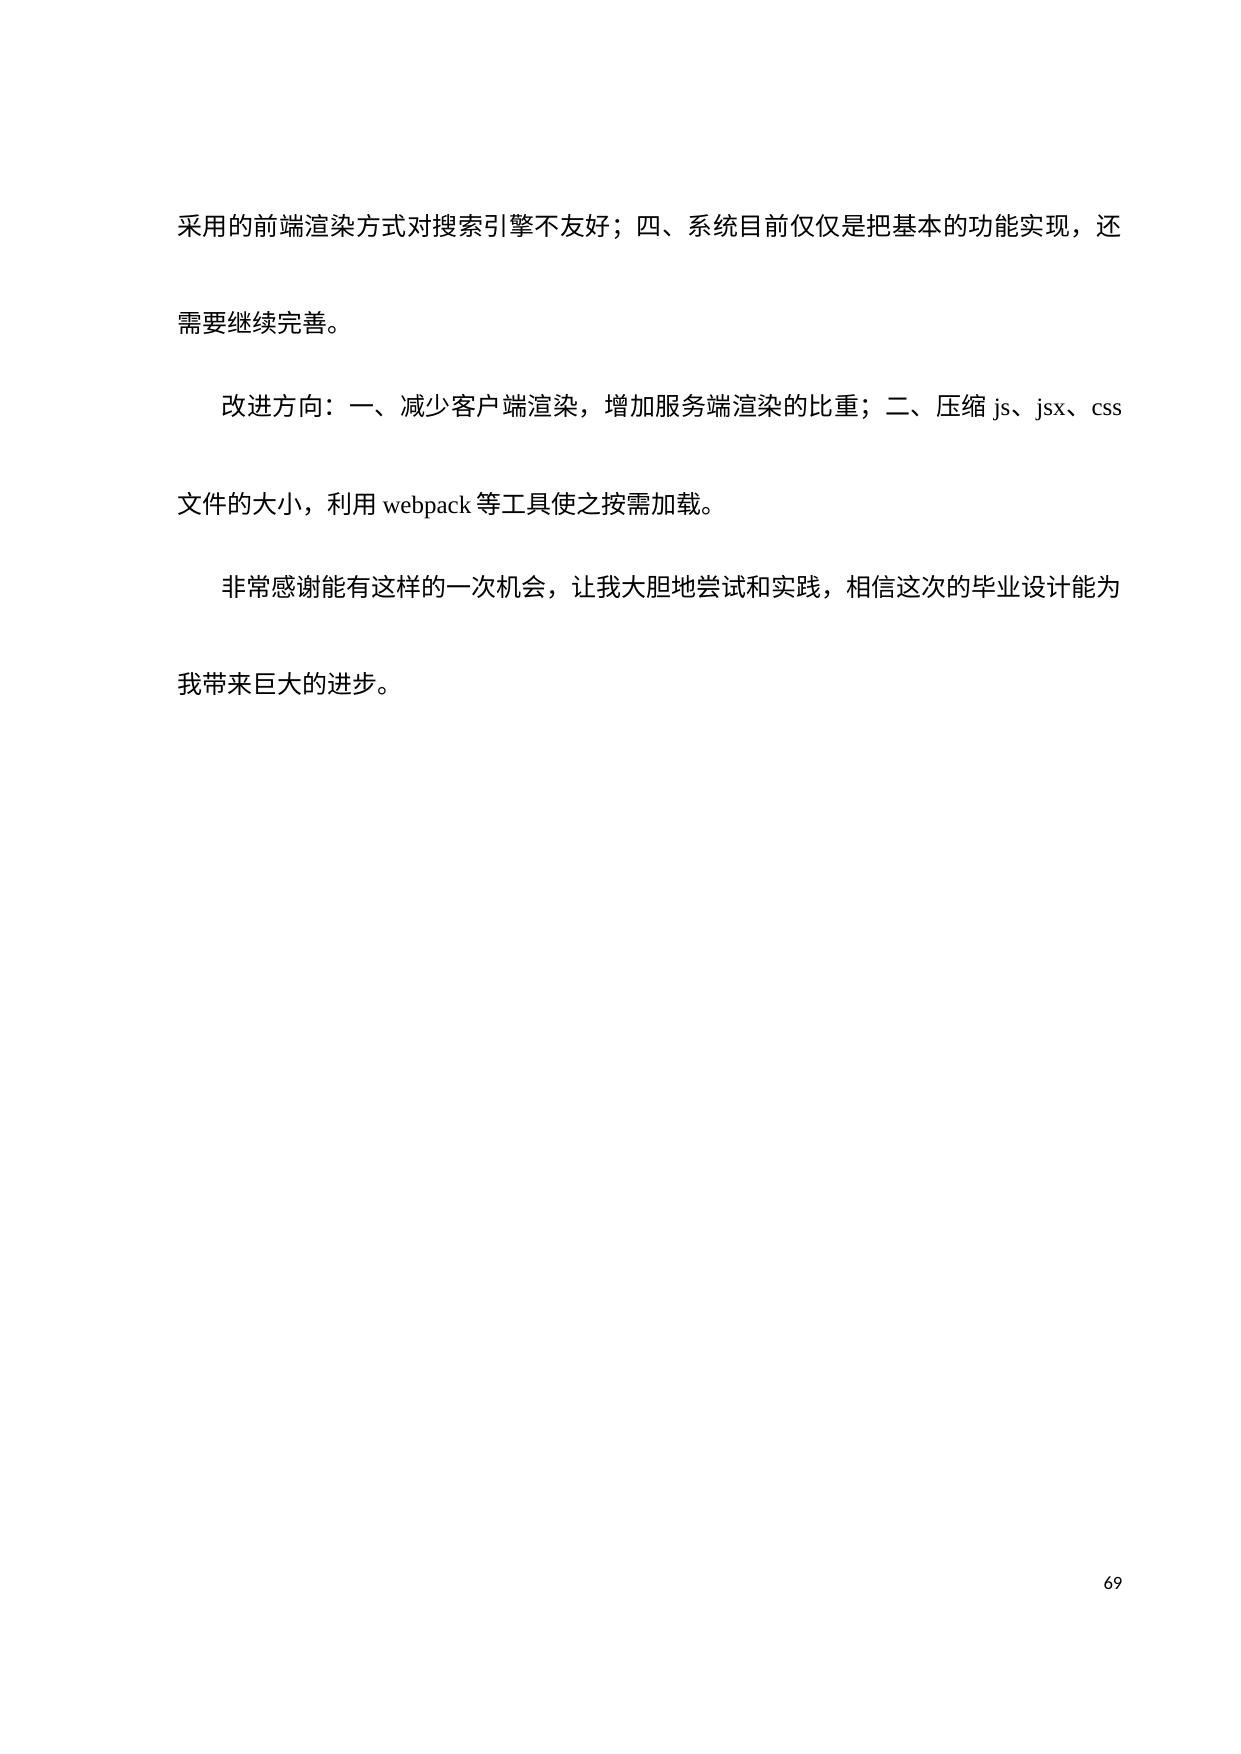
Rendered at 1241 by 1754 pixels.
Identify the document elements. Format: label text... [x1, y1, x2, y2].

text 非常感谢能有这样的一次机会，让我大胆地尝试和实践，相信这次的毕业设计能为我带来巨大的进步。 [177, 553, 1122, 716]
text 改进方向：一、减少客户端渲染，增加服务端渲染的比重；二、压缩js、jsx、css文件的大小，利用webpack等工具使之按需加载。 [177, 372, 1122, 535]
